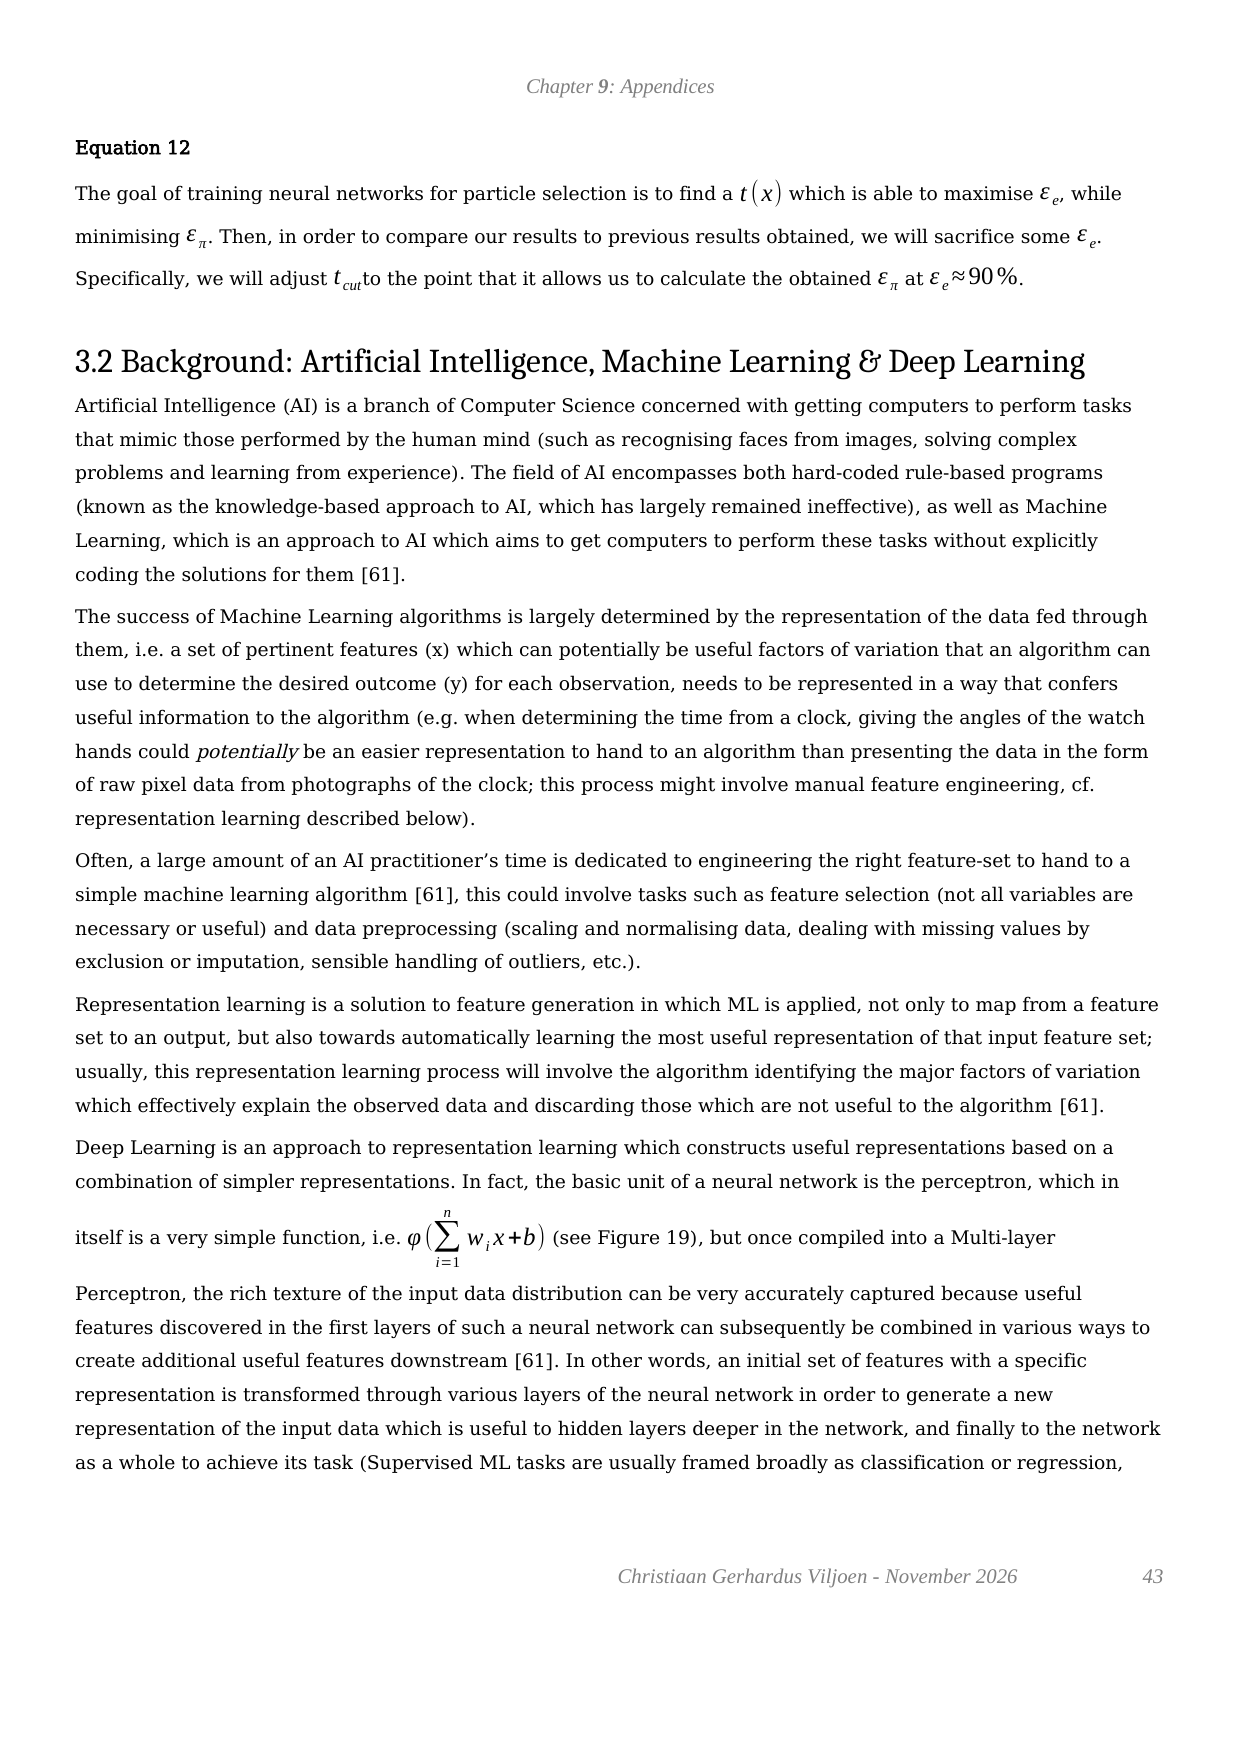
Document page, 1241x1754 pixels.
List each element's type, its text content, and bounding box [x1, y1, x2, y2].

text Representation learning is a solution to feature generation in which ML is applied, not only to map from a feature set to an output, but also towards automatically learning the most useful representation of that input feature set; usually, this representation learning process will involve the algorithm identifying the major factors of variation which effectively explain the observed data and discarding those which are not useful to the algorithm . [75, 992, 1165, 1116]
text The goal of training neural networks for particle selection is to find a which is able to maximise , while minimising . Then, in order to compare our results to previous results obtained, we will sacrifice some . Specifically, we will adjust to the point that it allows us to calculate the obtained at . [75, 177, 1165, 294]
text Equation 12 [75, 135, 1165, 158]
subtitle Background: Artificial Intelligence, Machine Learning & Deep Learning [75, 343, 1165, 381]
text The success of Machine Learning algorithms is largely determined by the representation of the data fed through them, i.e. a set of pertinent features (x) which can potentially be useful factors of variation that an algorithm can use to determine the desired outcome (y) for each observation, needs to be represented in a way that confers useful information to the algorithm (e.g. when determining the time from a clock, giving the angles of the watch hands could potentially be an easier representation to hand to an algorithm than presenting the data in the form of raw pixel data from photographs of the clock; this process might involve manual feature engineering, cf. representation learning described below). [75, 604, 1165, 829]
text Artificial Intelligence (AI) is a branch of Computer Science concerned with getting computers to perform tasks that mimic those performed by the human mind (such as recognising faces from images, solving complex problems and learning from experience). The field of AI encompasses both hard-coded rule-based programs (known as the knowledge-based approach to AI, which has largely remained ineffective), as well as Machine Learning, which is an approach to AI which aims to get computers to perform these tasks without explicitly coding the solutions for them . [75, 394, 1165, 585]
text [75, 1136, 1165, 1473]
text Often, a large amount of an AI practitioner’s time is dedicated to engineering the right feature-set to hand to a simple machine learning algorithm , this could involve tasks such as feature selection (not all variables are necessary or useful) and data preprocessing (scaling and normalising data, dealing with missing values by exclusion or imputation, sensible handling of outliers, etc.). [75, 849, 1165, 973]
